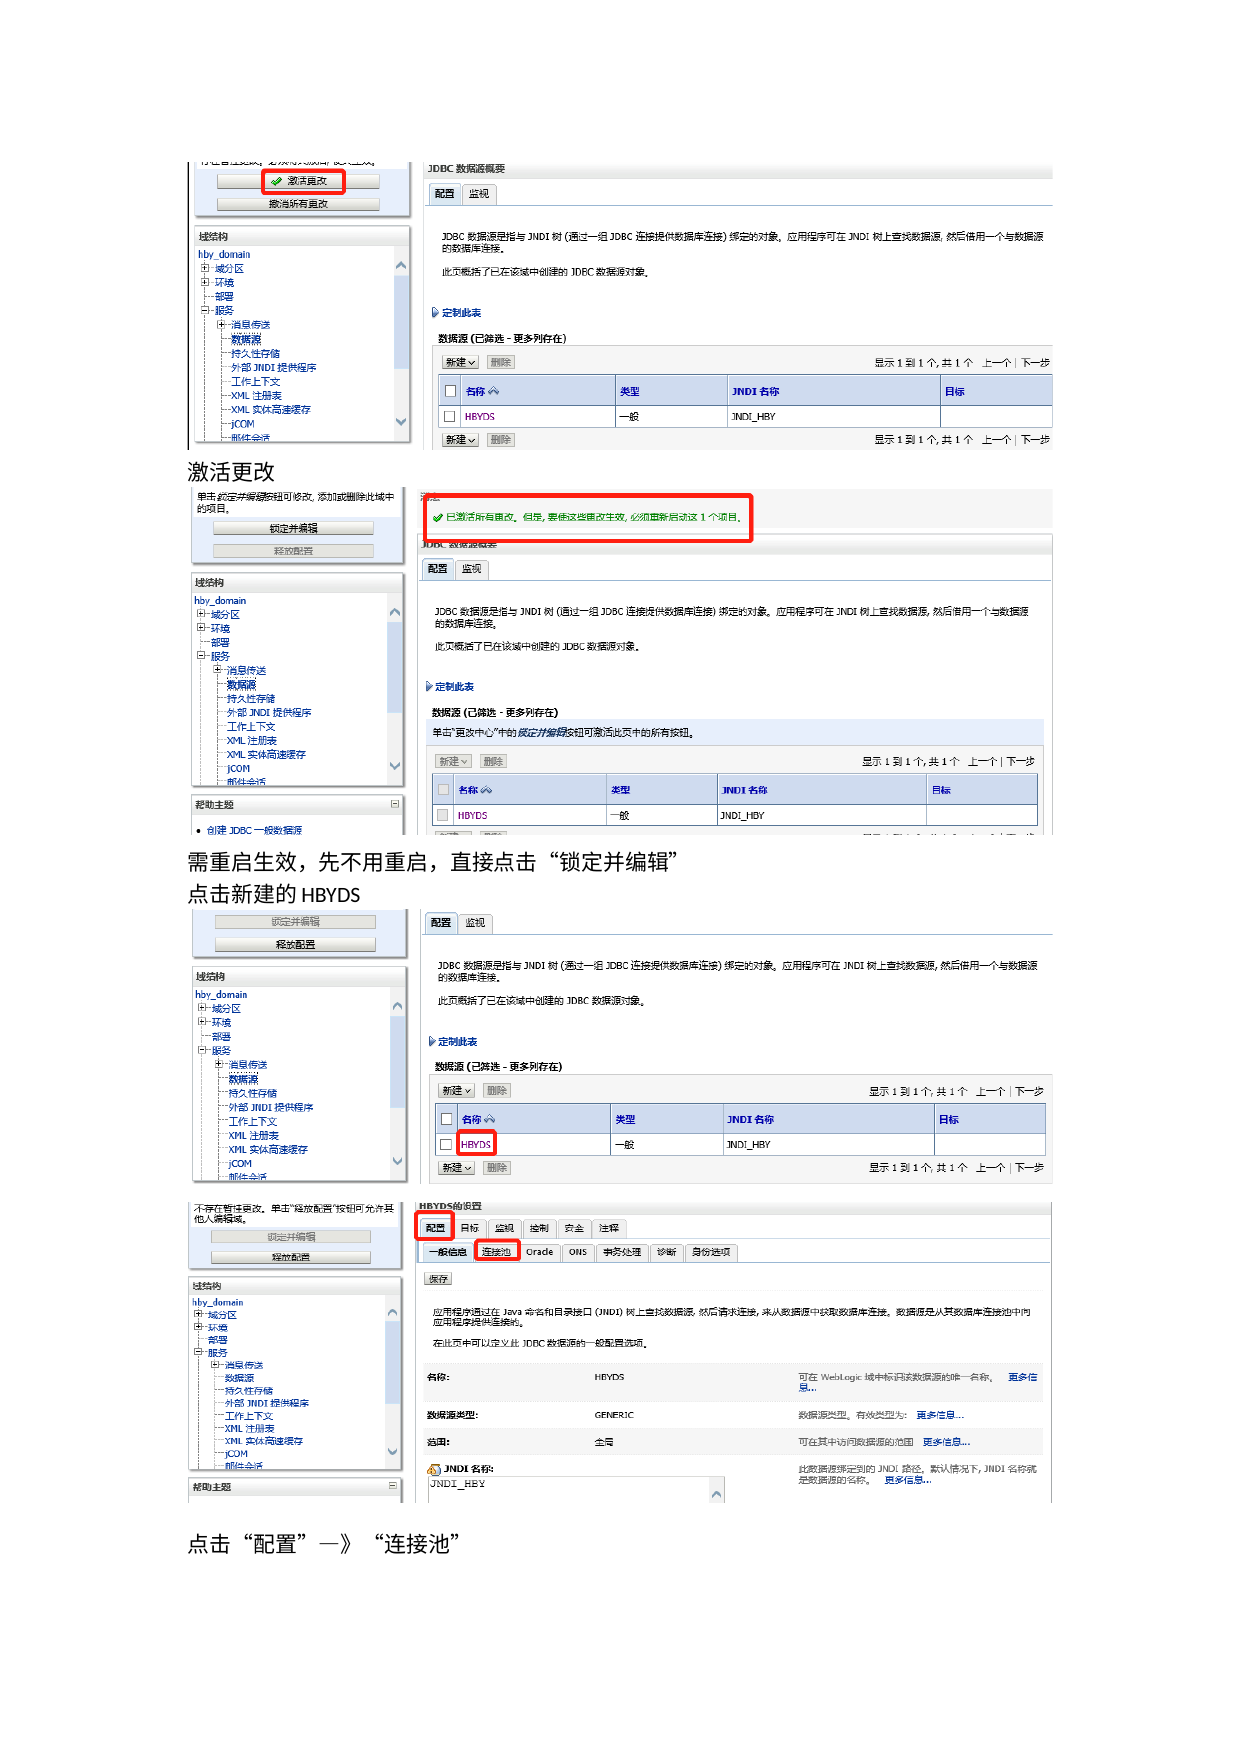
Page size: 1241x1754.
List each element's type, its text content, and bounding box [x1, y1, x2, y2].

picture [187, 1202, 1052, 1503]
text 点击“配置”—》“连接池” [187, 1527, 1053, 1559]
picture [187, 909, 1053, 1184]
text 需重启生效，先不用重启，直接点击“锁定并编辑” [187, 844, 1053, 877]
text 点击新建的HBYDS [187, 877, 1053, 909]
picture [187, 487, 1053, 835]
text 激活更改 [187, 454, 1053, 487]
picture [187, 162, 1053, 450]
